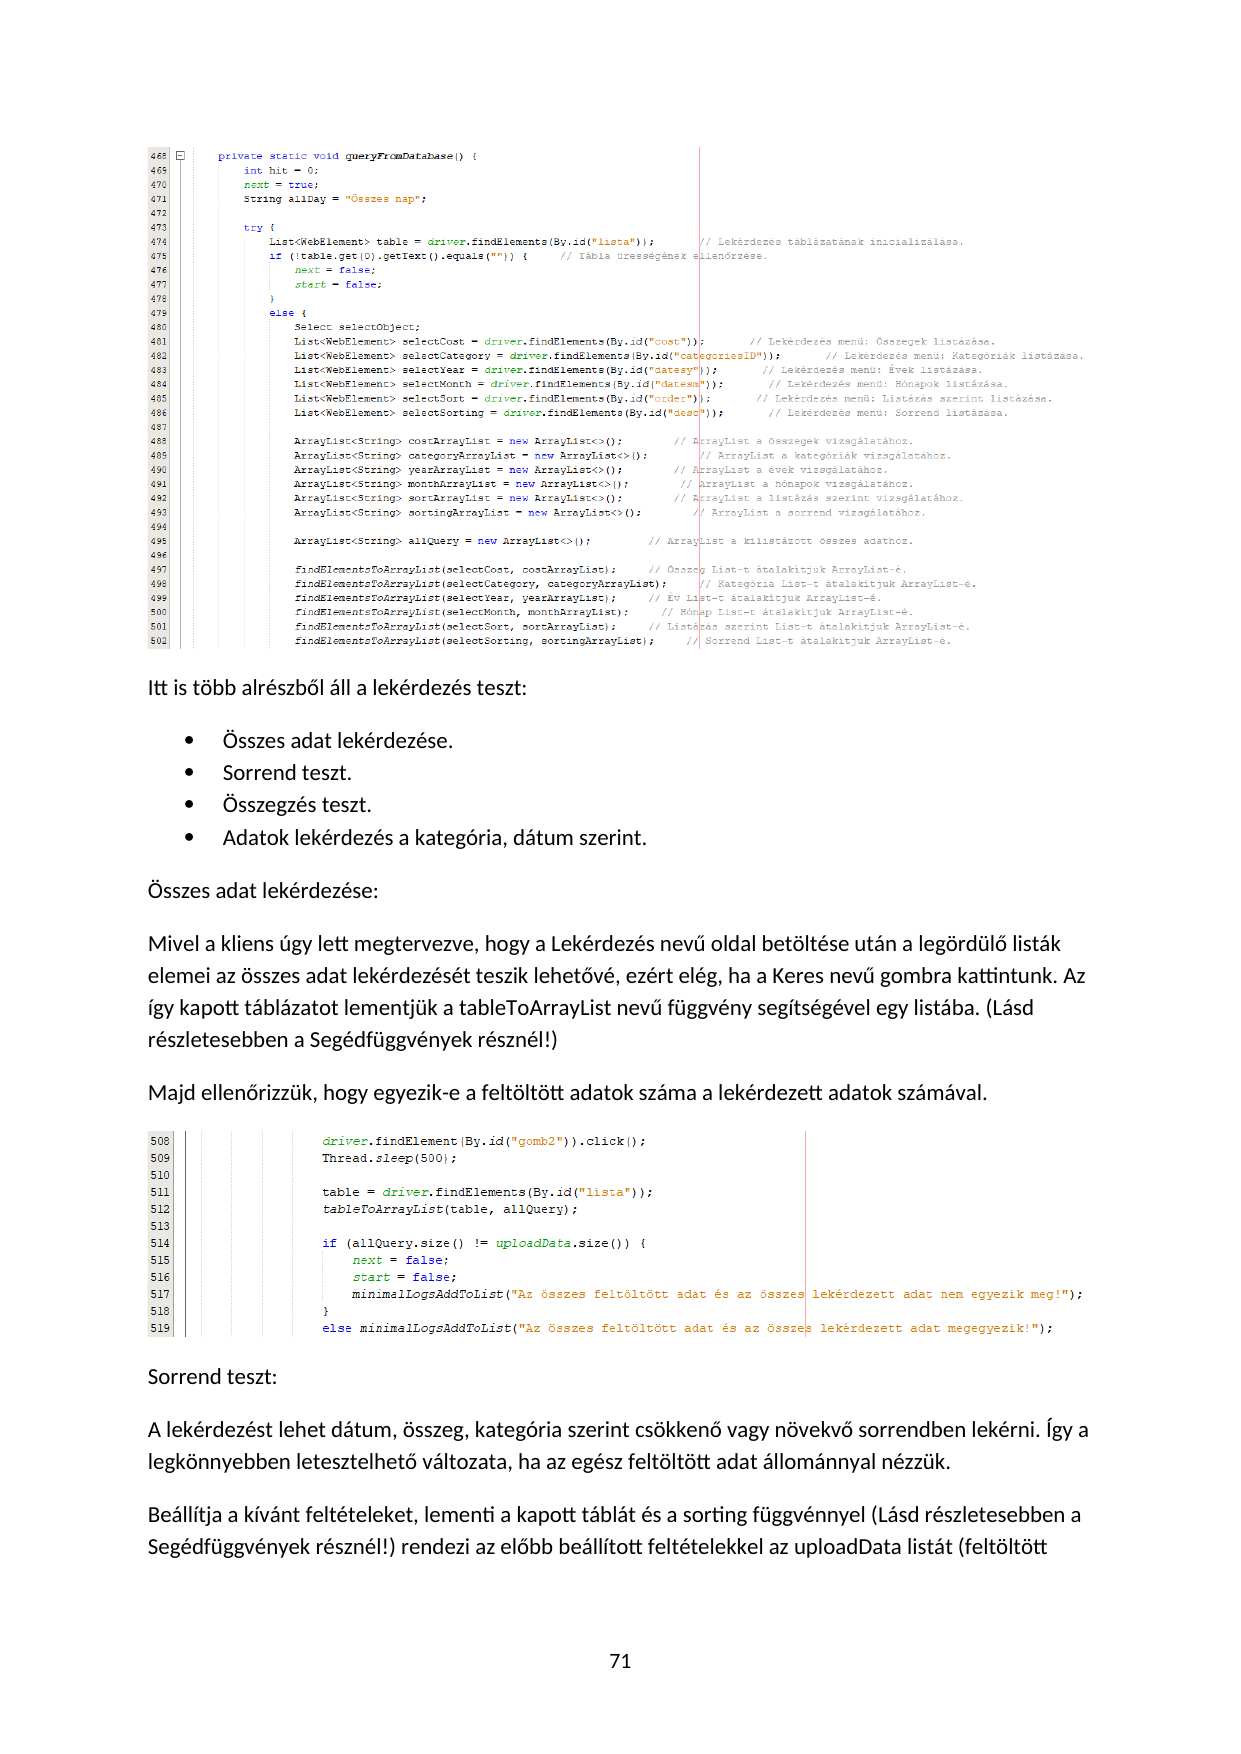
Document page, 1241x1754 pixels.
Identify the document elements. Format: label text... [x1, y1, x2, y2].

text Itt is több alrészből áll a lekérdezés teszt: [148, 673, 1093, 701]
picture [147, 147, 1093, 649]
list Összegzés teszt. [185, 791, 1093, 818]
text Összes adat lekérdezése: [148, 876, 1093, 904]
text Sorrend teszt: [148, 1362, 1093, 1390]
list Sorrend teszt. [185, 758, 1093, 786]
text Majd ellenőrizzük, hogy egyezik-e a feltöltött adatok száma a lekérdezett adatok számával. [148, 1078, 1093, 1106]
list Összes adat lekérdezése. [185, 726, 1093, 754]
list Adatok lekérdezés a kategória, dátum szerint. [185, 823, 1093, 851]
text Mivel a kliens úgy lett megtervezve, hogy a Lekérdezés nevű oldal betöltése után a legördülő listák elemei az összes adat lekérdezését teszik lehetővé, ezért elég, ha a Keres nevű gombra kattintunk. Az így kapott táblázatot lementjük a tableToArrayList nevű függvény segítségével egy listába. (Lásd részletesebben a Segédfüggvények résznél!) [148, 929, 1093, 1053]
text A lekérdezést lehet dátum, összeg, kategória szerint csökkenő vagy növekvő sorrendben lekérni. Így a legkönnyebben letesztelhető változata, ha az egész feltöltött adat állománnyal nézzük. [148, 1415, 1093, 1475]
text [148, 1500, 1093, 1560]
picture [147, 1131, 1093, 1337]
